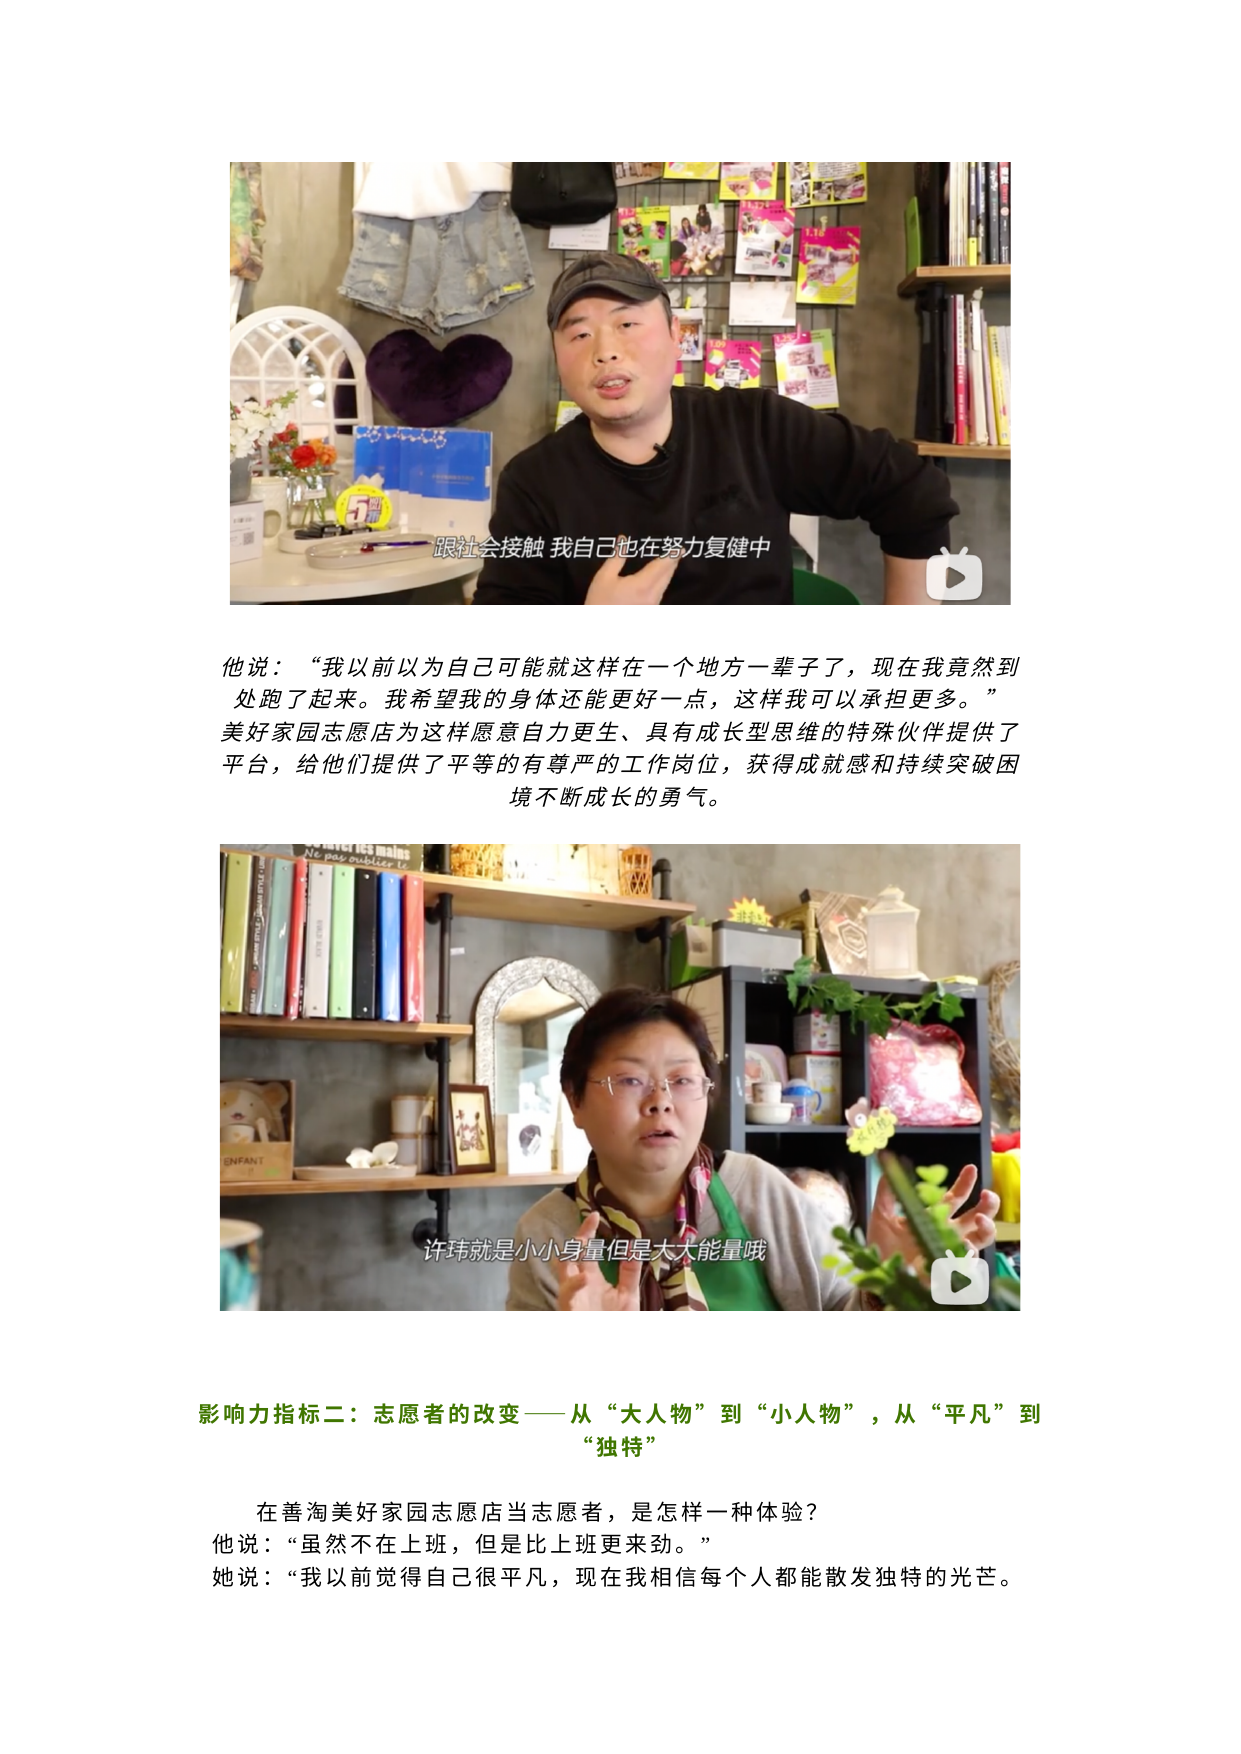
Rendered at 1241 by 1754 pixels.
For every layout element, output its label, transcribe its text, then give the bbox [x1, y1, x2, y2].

text 在善淘美好家园志愿店当志愿者，是怎样一种体验？ [212, 1494, 1028, 1527]
text 他说：“我以前以为自己可能就这样在一个地方一辈子了，现在我竟然到处跑了起来。我希望我的身体还能更好一点，这样我可以承担更多。” [212, 649, 1028, 714]
picture [229, 162, 1011, 605]
text 美好家园志愿店为这样愿意自力更生、具有成长型思维的特殊伙伴提供了平台，给他们提供了平等的有尊严的工作岗位，获得成就感和持续突破困境不断成长的勇气。 [212, 714, 1028, 812]
picture [219, 844, 1021, 1311]
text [212, 1559, 1028, 1592]
text 影响力指标二：志愿者的改变——从“大人物”到“小人物”，从“平凡”到“独特” [187, 1397, 1053, 1462]
text 他说：“虽然不在上班，但是比上班更来劲。” [212, 1527, 1028, 1559]
